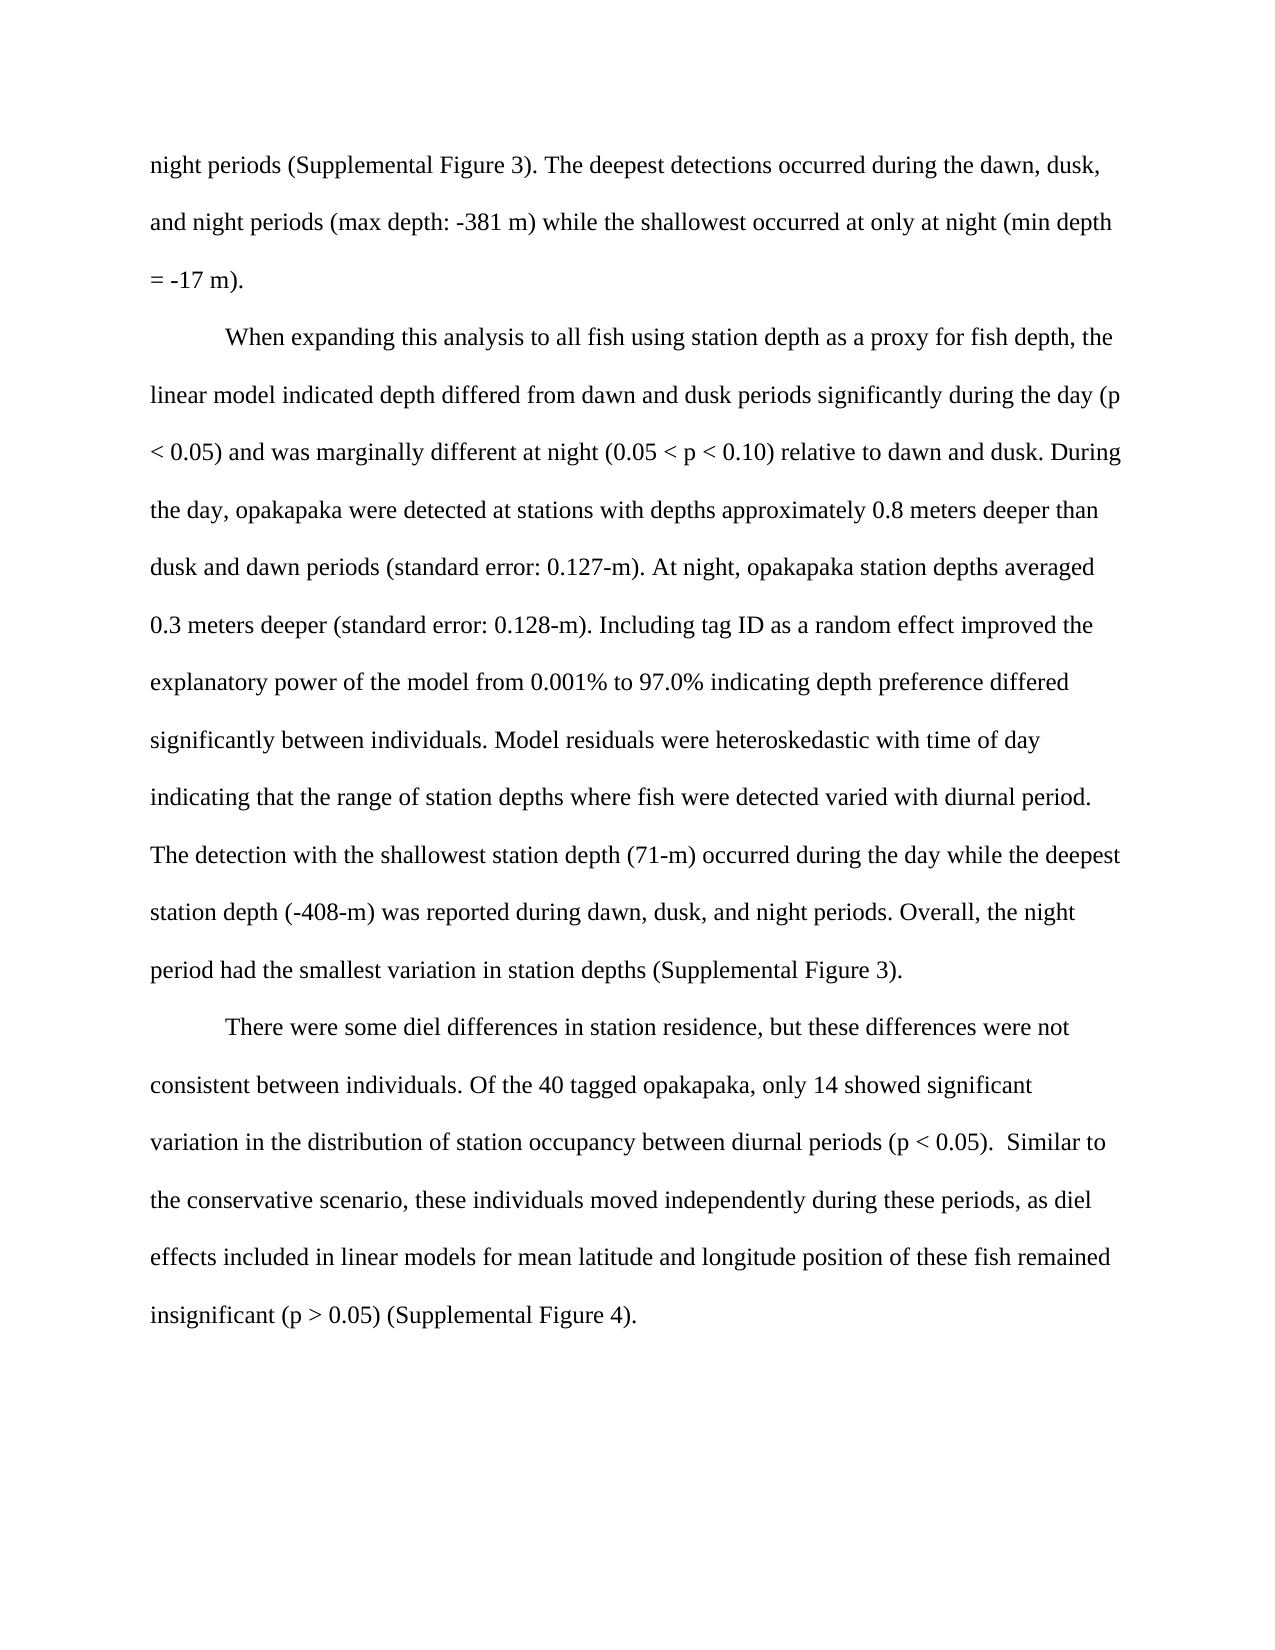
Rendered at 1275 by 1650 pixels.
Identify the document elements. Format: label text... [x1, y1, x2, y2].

text There were some diel differences in station residence, but these differences were not consistent between individuals. Of the 40 tagged opakapaka, only 14 showed significant variation in the distribution of station occupancy between diurnal periods (p < 0.05). Similar to the conservative scenario, these individuals moved independently during these periods, as diel effects included in linear models for mean latitude and longitude position of these fish remained insignificant (p > 0.05) (Supplemental Figure 4). [150, 1012, 1125, 1329]
text When expanding this analysis to all fish using station depth as a proxy for fish depth, the linear model indicated depth differed from dawn and dusk periods significantly during the day (p < 0.05) and was marginally different at night (0.05 < p < 0.10) relative to dawn and dusk. During the day, opakapaka were detected at stations with depths approximately 0.8 meters deeper than dusk and dawn periods (standard error: 0.127-m). At night, opakapaka station depths averaged 0.3 meters deeper (standard error: 0.128-m). Including tag ID as a random effect improved the explanatory power of the model from 0.001% to 97.0% indicating depth preference differed significantly between individuals. Model residuals were heteroskedastic with time of day indicating that the range of station depths where fish were detected varied with diurnal period. The detection with the shallowest station depth (71-m) occurred during the day while the deepest station depth (-408-m) was reported during dawn, dusk, and night periods. Overall, the night period had the smallest variation in station depths (Supplemental Figure 3). [150, 322, 1125, 984]
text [150, 150, 1125, 294]
